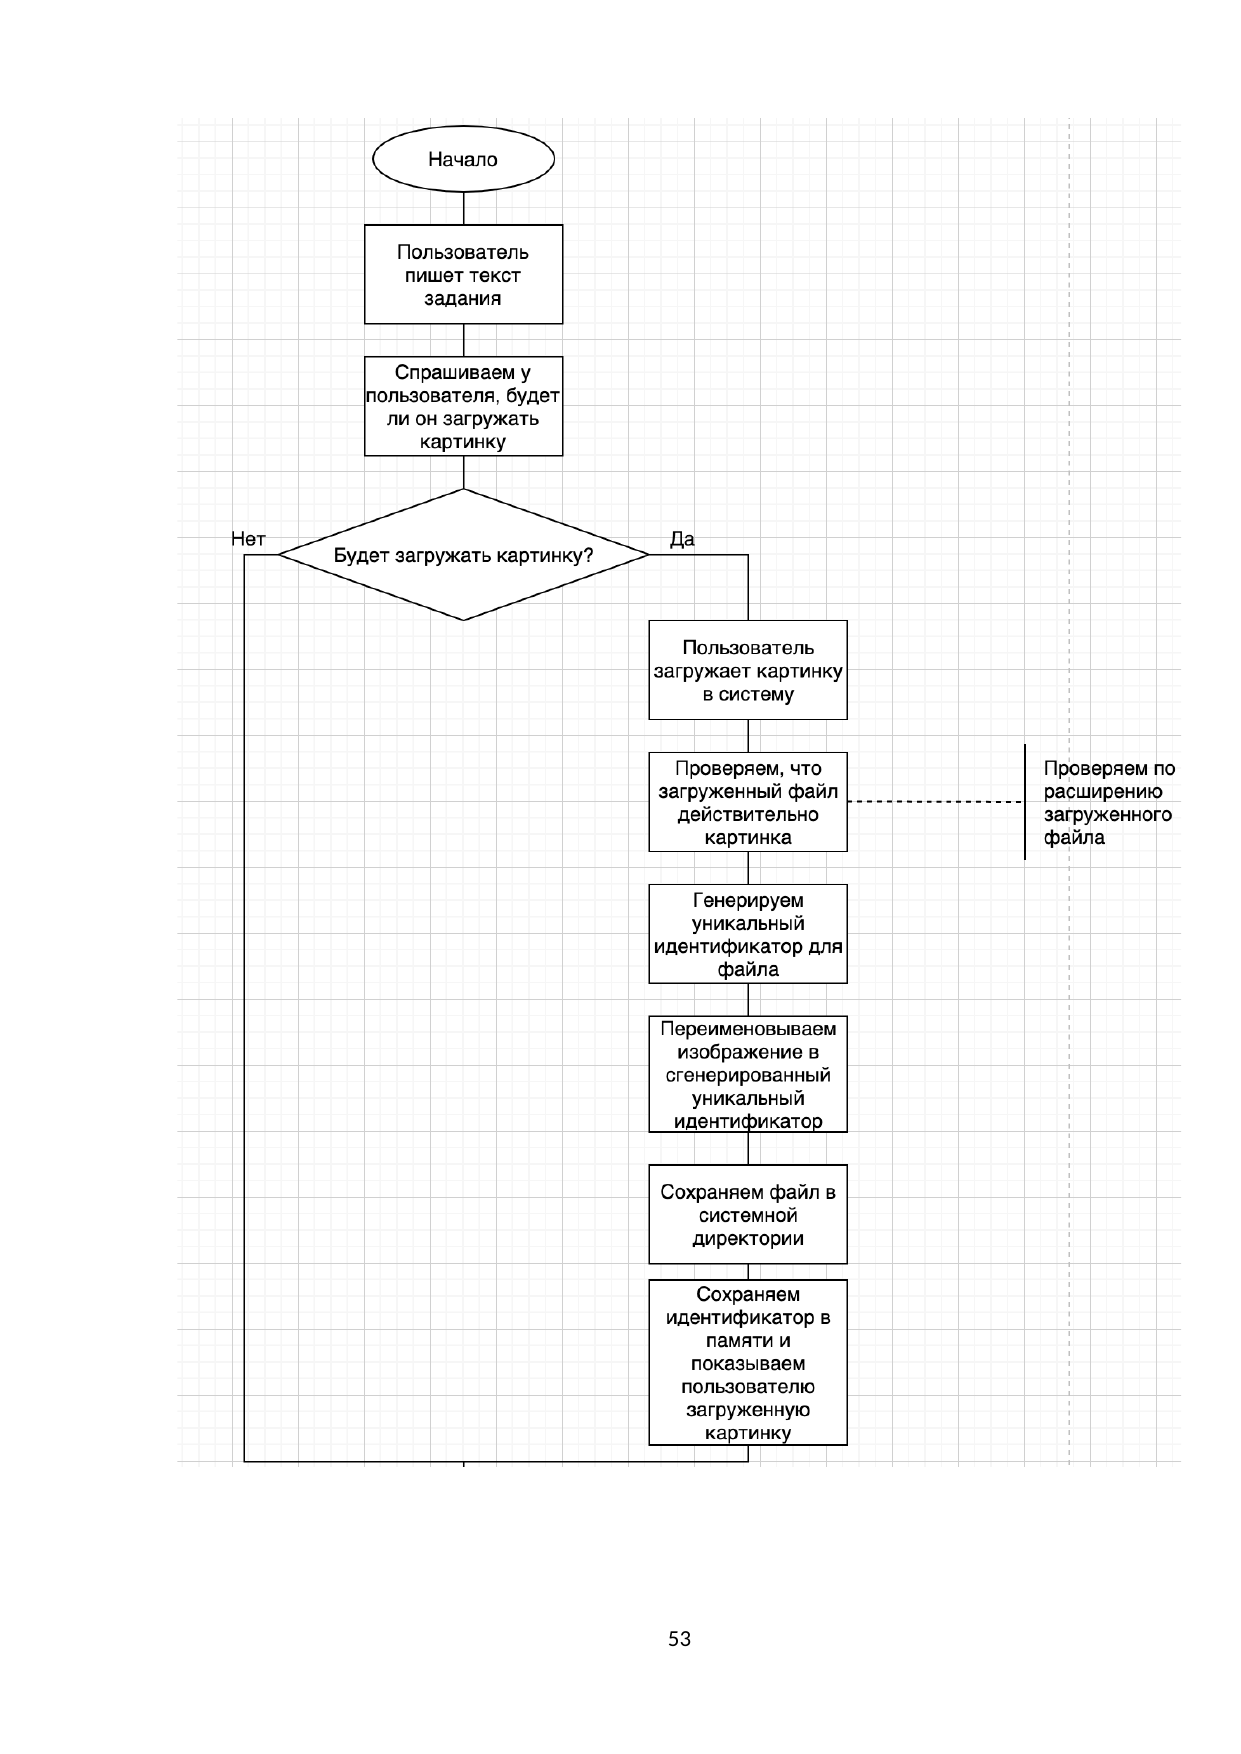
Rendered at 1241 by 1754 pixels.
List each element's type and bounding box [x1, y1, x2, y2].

picture [177, 118, 1182, 1467]
